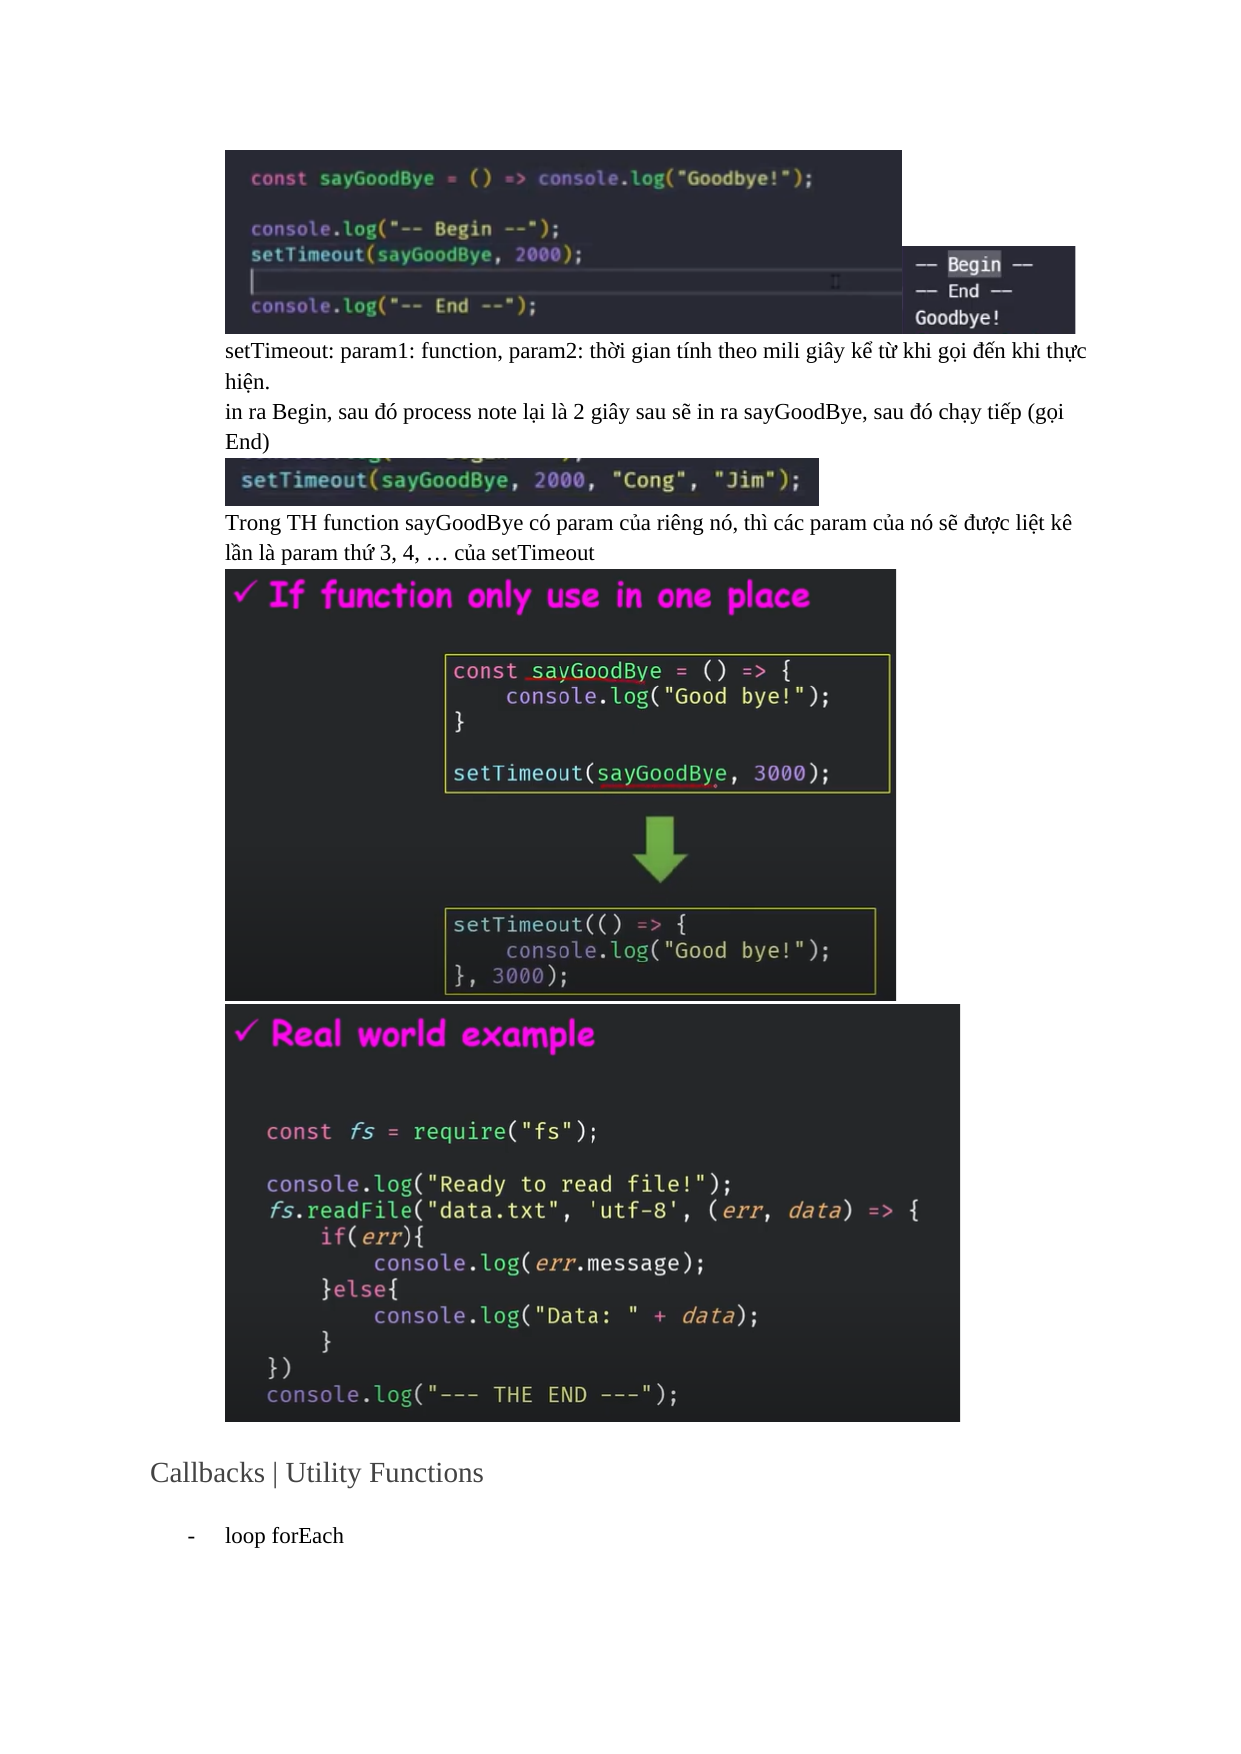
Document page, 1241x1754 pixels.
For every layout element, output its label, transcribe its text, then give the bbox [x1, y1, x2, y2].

text Trong TH function sayGoodBye có param của riêng nó, thì các param của nó sẽ được liệt kê lần là param thứ 3, 4, … của setTimeout [225, 509, 1090, 566]
picture [225, 458, 819, 506]
text in ra Begin, sau đó process note lại là 2 giây sau sẽ in ra sayGoodBye, sau đó chạy tiếp (gọi End) [225, 398, 1090, 454]
picture [225, 569, 897, 1001]
text setTimeout: param1: function, param2: thời gian tính theo mili giây kể từ khi gọi đến khi thực hiện. [225, 338, 1090, 394]
text Callbacks | Utility Functions [150, 1455, 1090, 1488]
picture [225, 1004, 961, 1422]
picture [225, 150, 1076, 334]
list loop forEach [187, 1522, 1090, 1549]
